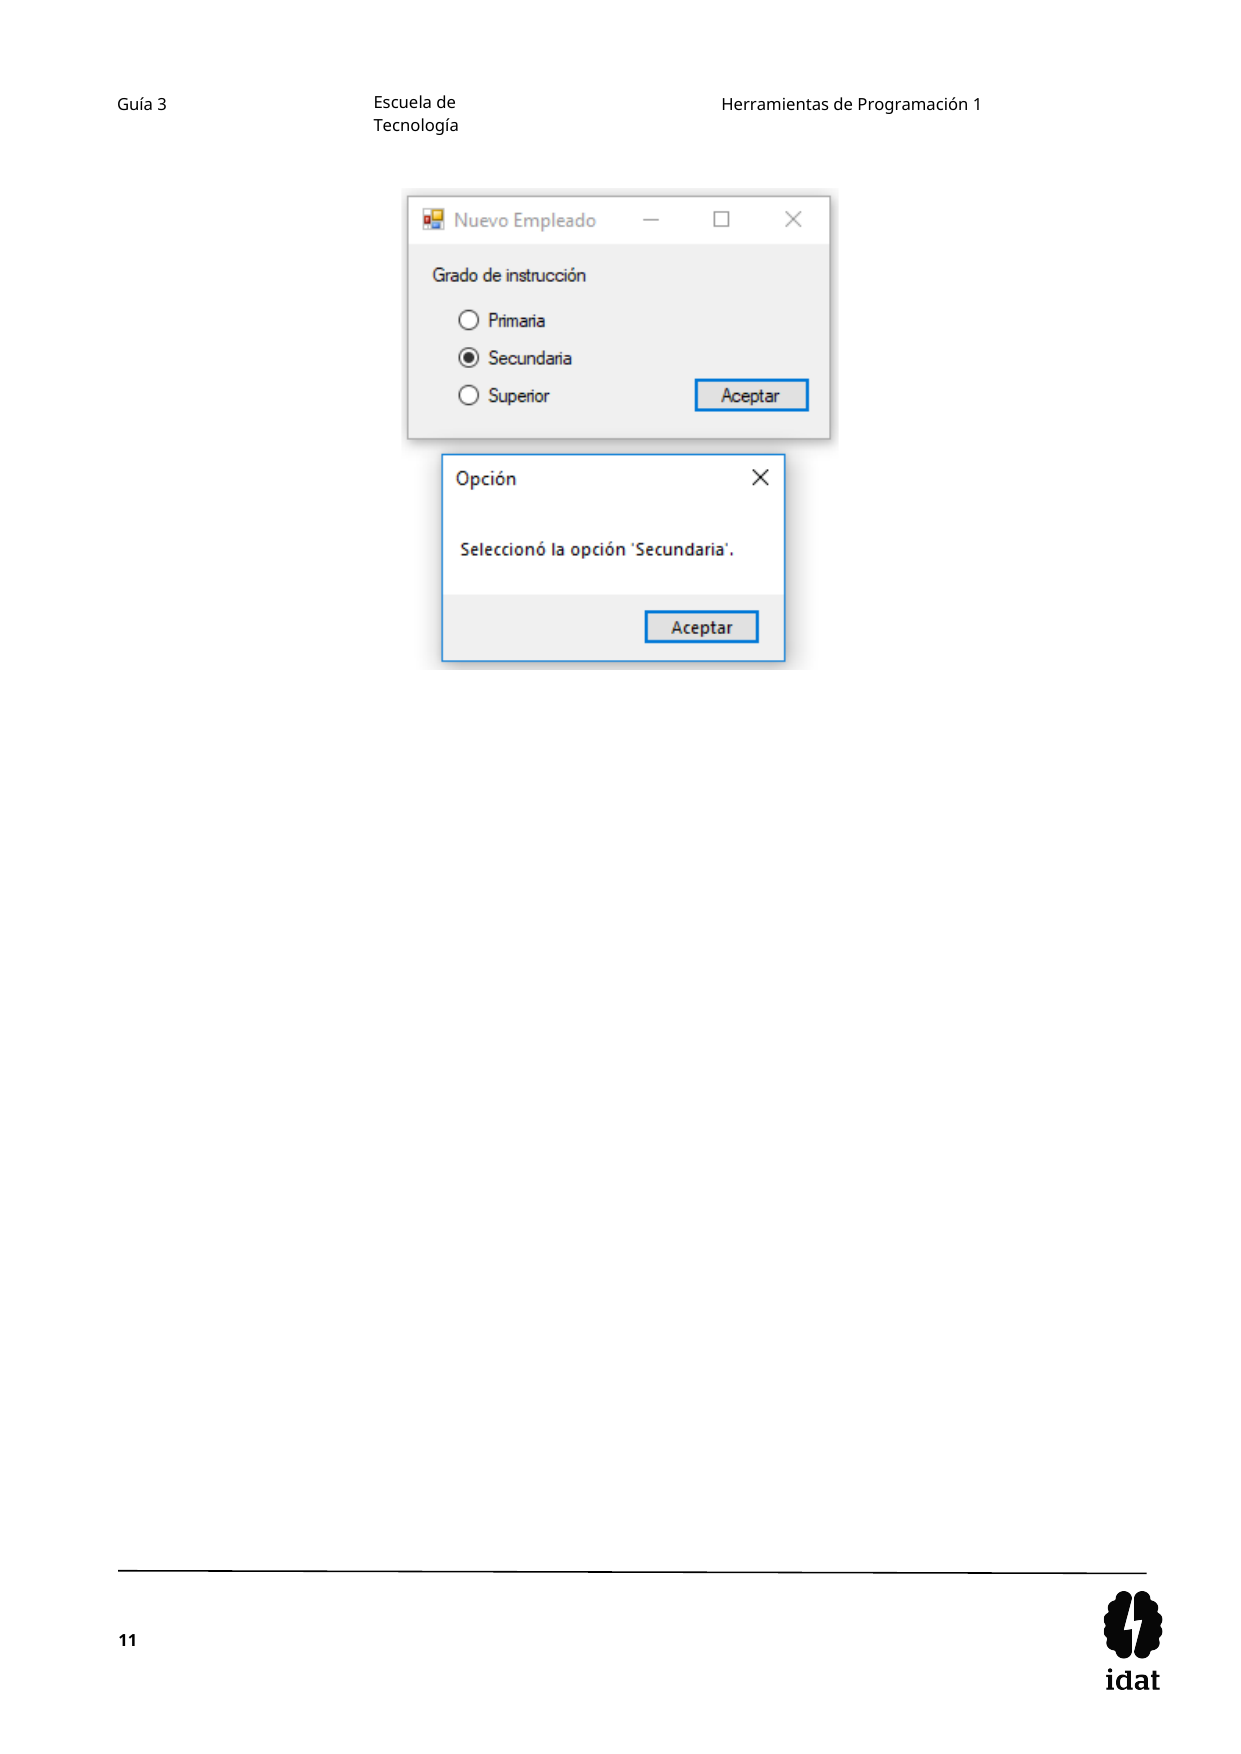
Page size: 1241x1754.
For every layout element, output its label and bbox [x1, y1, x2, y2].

picture [401, 188, 839, 670]
picture [1103, 1591, 1163, 1690]
